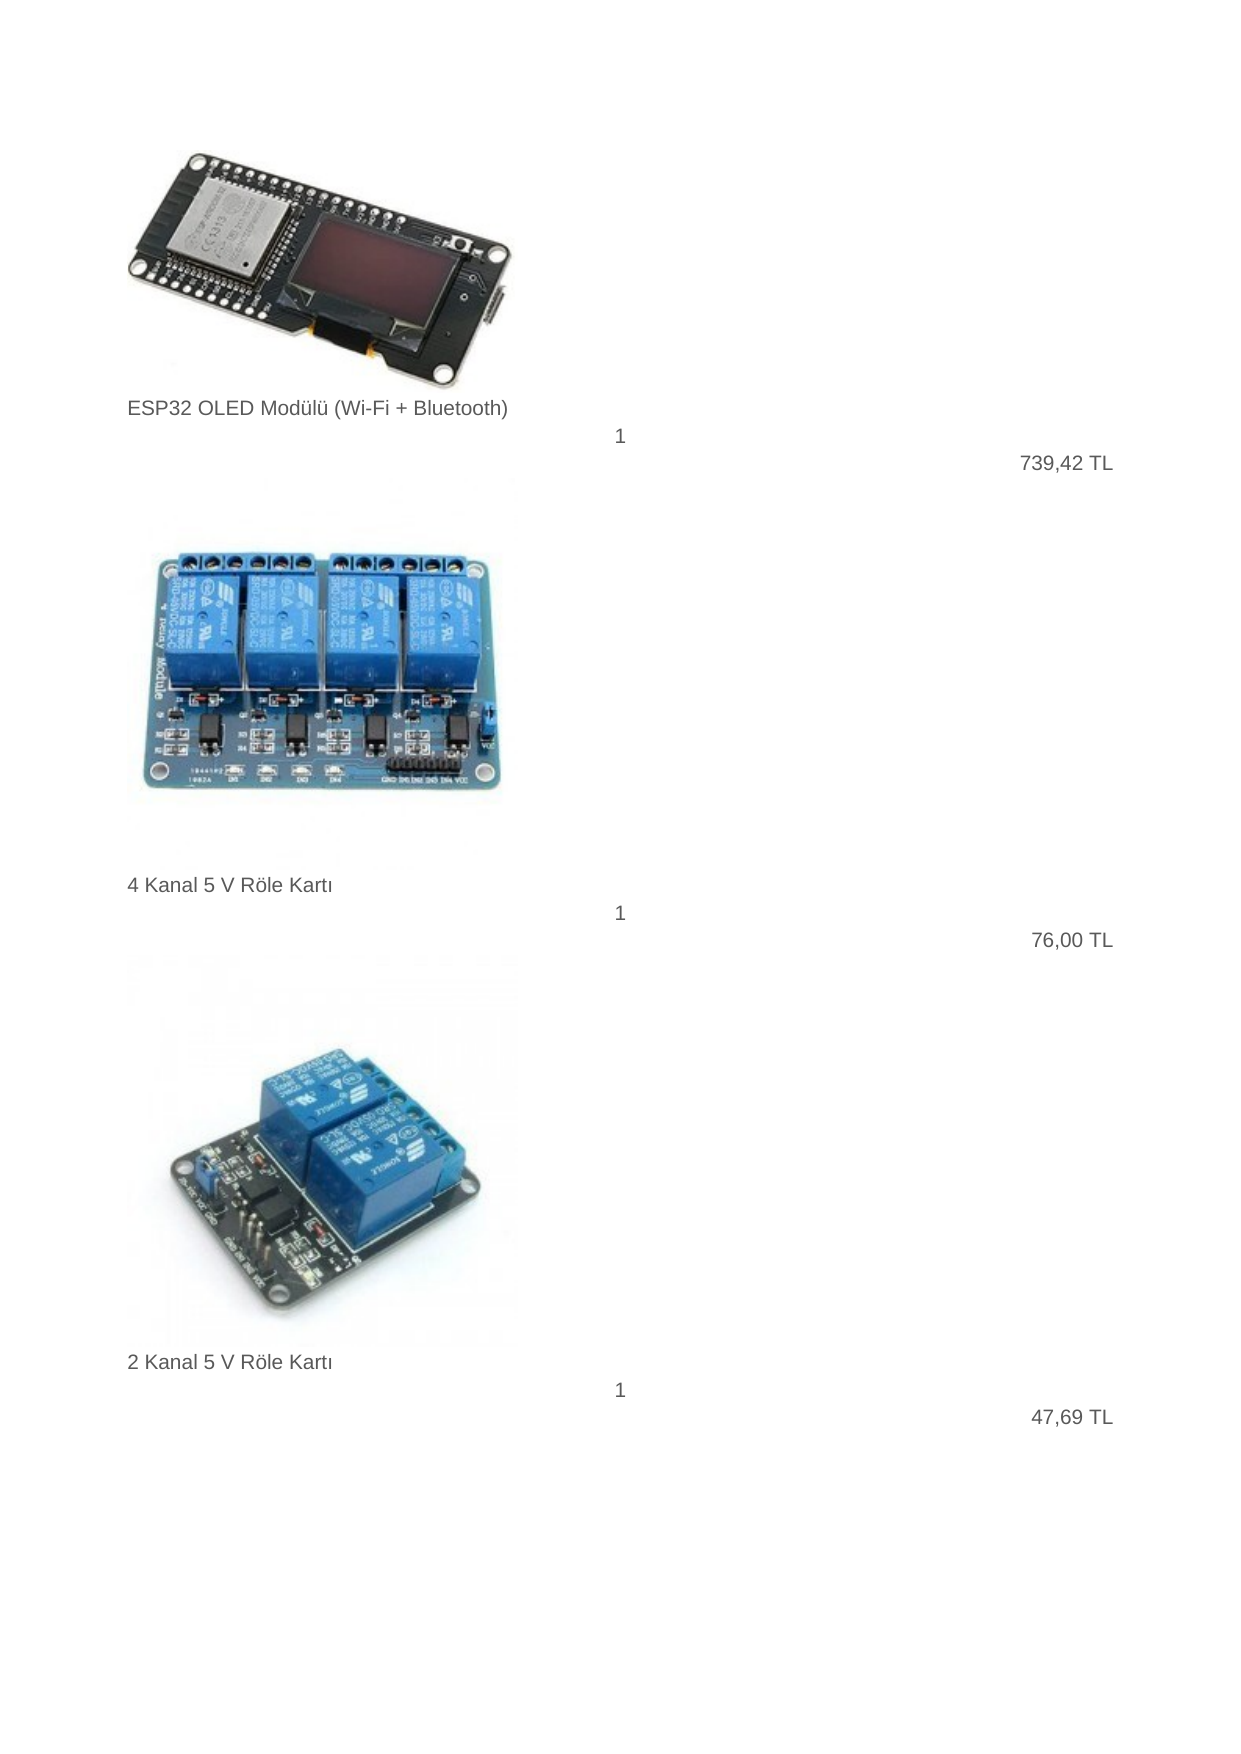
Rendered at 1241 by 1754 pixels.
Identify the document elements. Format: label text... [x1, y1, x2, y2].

text 1 [127, 901, 1113, 924]
text 47,69 TL [127, 1405, 1113, 1429]
text 739,42 TL [127, 451, 1113, 475]
text 2 Kanal 5 V Röle Kartı [127, 1350, 1113, 1374]
text 76,00 TL [127, 928, 1113, 952]
text 1 [127, 1377, 1113, 1401]
picture [127, 150, 518, 393]
picture [127, 478, 518, 870]
picture [127, 955, 518, 1347]
text ESP32 OLED Modülü (Wi-Fi + Bluetooth) [127, 396, 1113, 420]
text 4 Kanal 5 V Röle Kartı [127, 873, 1113, 897]
text 1 [127, 423, 1113, 447]
